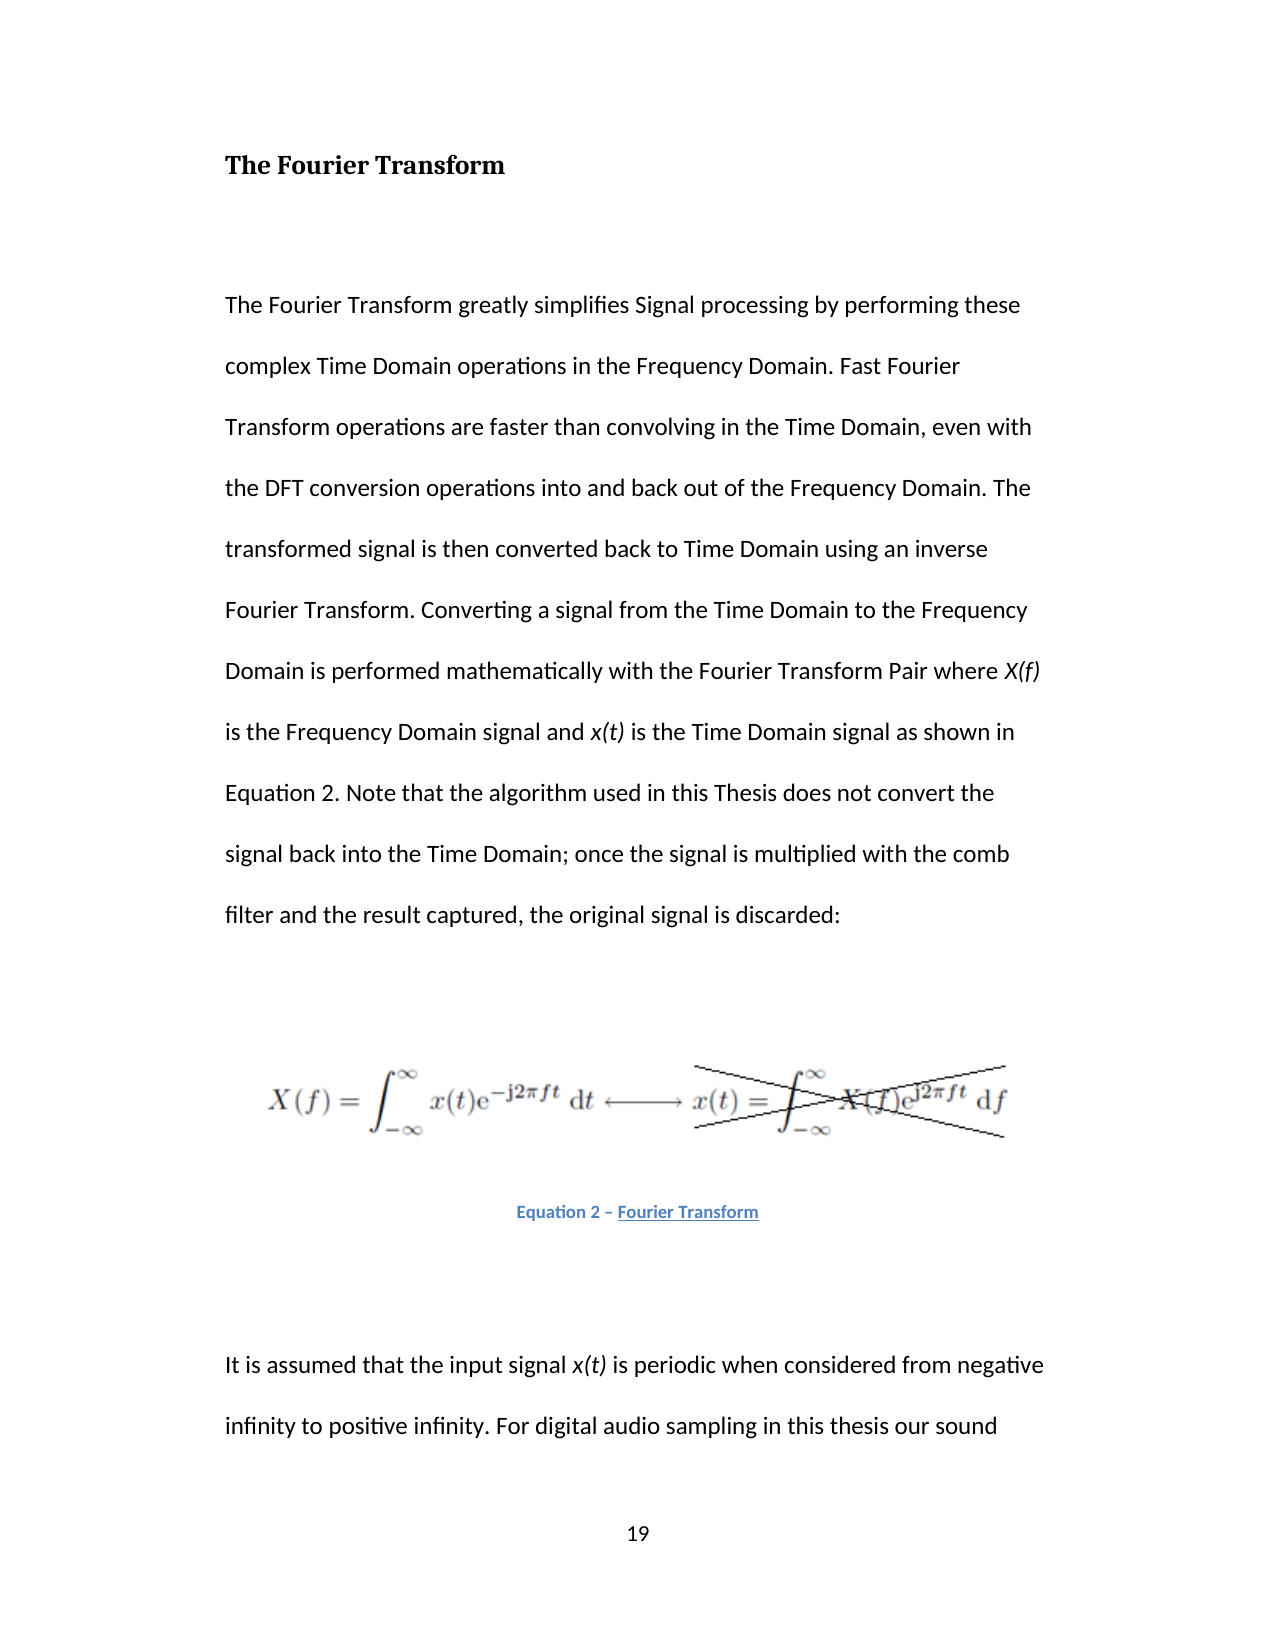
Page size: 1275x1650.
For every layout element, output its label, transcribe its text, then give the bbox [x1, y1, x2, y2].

text Equation 2 – Fourier Transform [225, 1201, 1050, 1224]
subtitle The Fourier Transform [225, 150, 1050, 181]
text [225, 1349, 1050, 1441]
text The Fourier Transform greatly simplifies Signal processing by performing these complex Time Domain operations in the Frequency Domain. Fast Fourier Transform operations are faster than convolving in the Time Domain, even with the DFT conversion operations into and back out of the Frequency Domain. The transformed signal is then converted back to Time Domain using an inverse Fourier Transform. Converting a signal from the Time Domain to the Frequency Domain is performed mathematically with the Fourier Transform Pair where X(f) is the Frequency Domain signal and x(t) is the Time Domain signal as shown in Equation 2. Note that the algorithm used in this Thesis does not convert the signal back into the Time Domain; once the signal is multiplied with the comb filter and the result captured, the original signal is discarded: [225, 289, 1050, 930]
picture [258, 1058, 1017, 1152]
